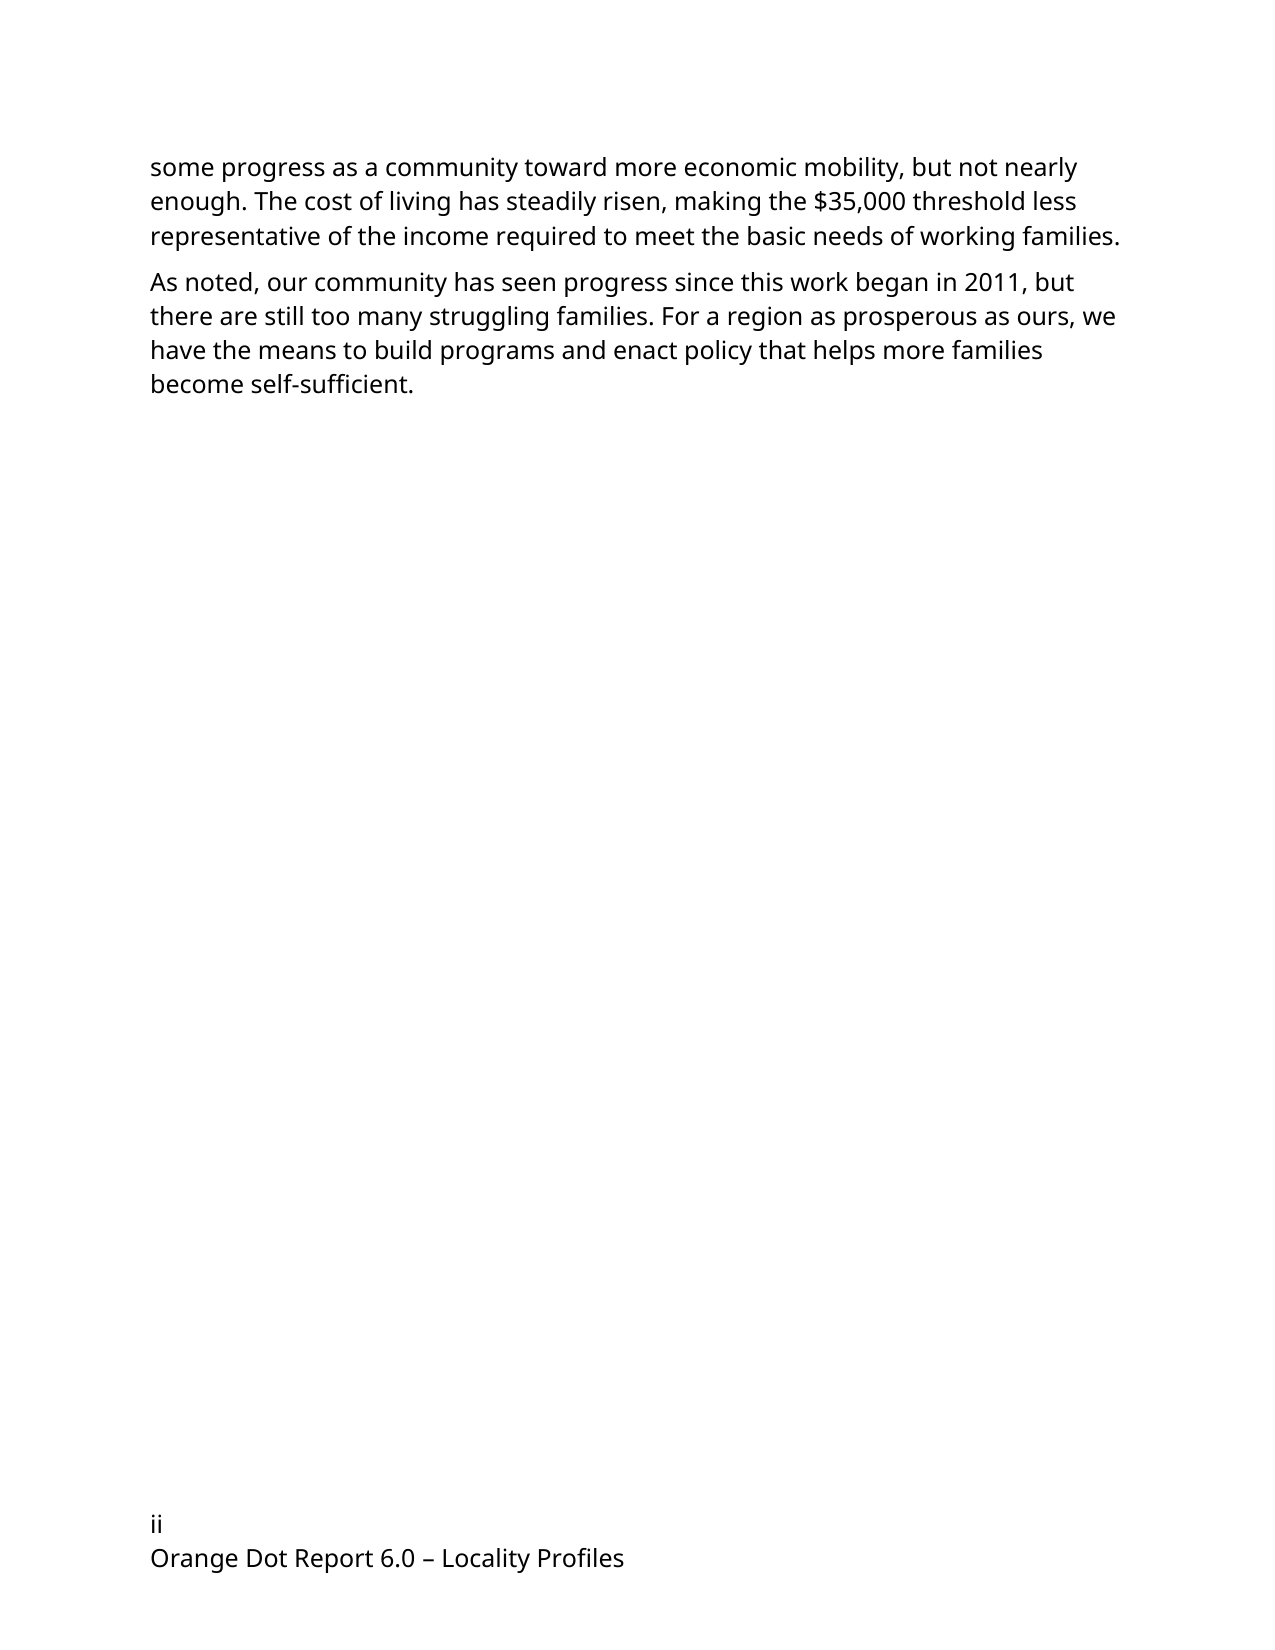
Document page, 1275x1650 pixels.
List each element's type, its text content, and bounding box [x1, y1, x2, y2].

text As noted, our community has seen progress since this work began in 2011, but there are still too many struggling families. For a region as prosperous as ours, we have the means to build programs and enact policy that helps more families become self-sufficient. [150, 265, 1125, 401]
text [150, 150, 1125, 252]
